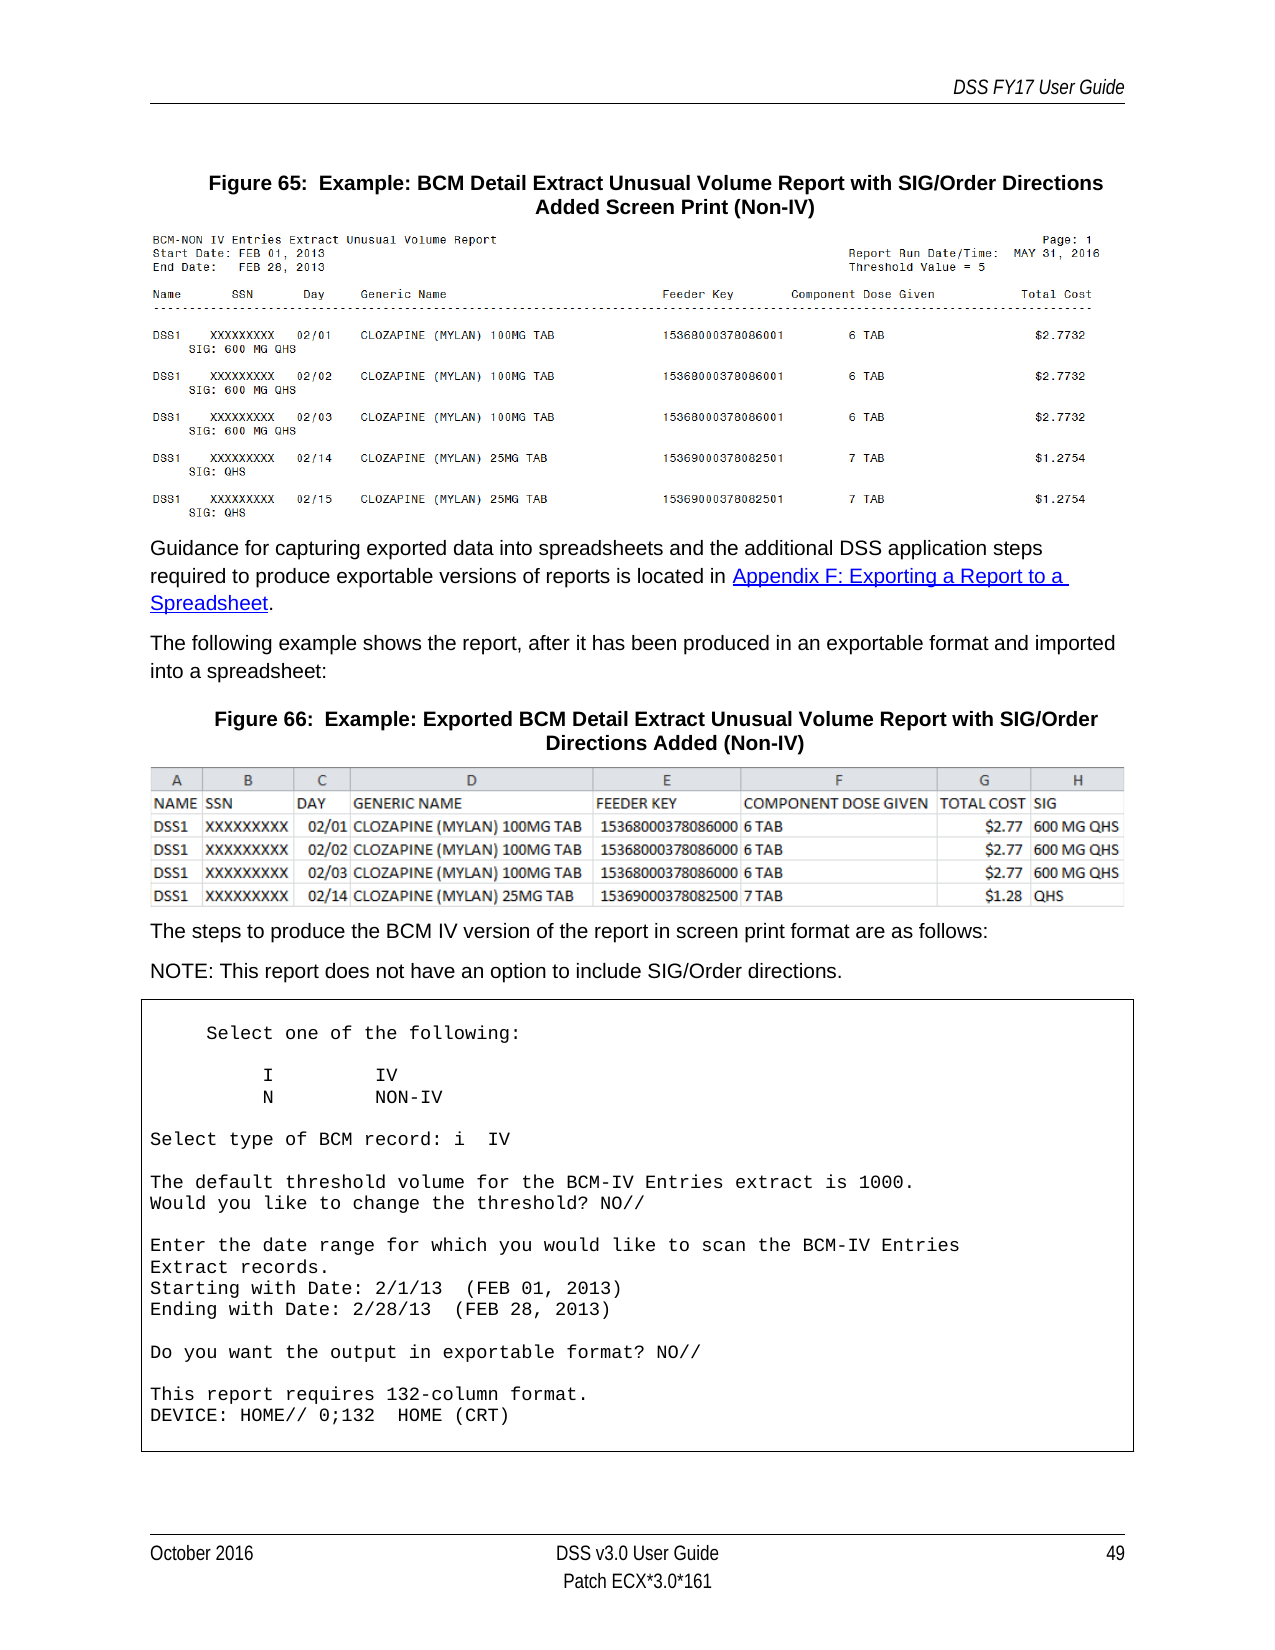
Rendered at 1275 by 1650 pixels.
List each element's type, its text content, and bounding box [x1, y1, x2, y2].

text The default threshold volume for the BCM-IV Entries extract is 1000. [150, 1172, 1125, 1194]
picture [150, 767, 1125, 907]
text Starting with Date: 2/1/13 (FEB 01, 2013) [150, 1279, 1125, 1300]
text Select type of BCM record: i IV [150, 1130, 1125, 1151]
picture [152, 231, 1124, 524]
text Select one of the following: [150, 1024, 1125, 1045]
text N NON-IV [150, 1087, 1125, 1109]
text Ending with Date: 2/28/13 (FEB 28, 2013) [150, 1300, 1125, 1321]
text Guidance for capturing exported data into spreadsheets and the additional DSS application steps required to produce exportable versions of reports is located in Appendix F: Exporting a Report to a Spreadsheet. [150, 536, 1125, 615]
text Example: BCM Detail Extract Unusual Volume Report with SIG/Order Directions Added Screen Print (Non-IV) [187, 171, 1125, 219]
text I IV [150, 1066, 1125, 1087]
text Example: Exported BCM Detail Extract Unusual Volume Report with SIG/Order Directions Added (Non-IV) [187, 707, 1125, 755]
text This report requires 132-column format. [150, 1385, 1125, 1406]
text Extract records. [150, 1257, 1125, 1279]
text Enter the date range for which you would like to scan the BCM-IV Entries [150, 1236, 1125, 1257]
text Would you like to change the threshold? NO// [150, 1194, 1125, 1215]
text The steps to produce the BCM IV version of the report in screen print format are as follows: [150, 919, 1125, 943]
text Do you want the output in exportable format? NO// [150, 1342, 1125, 1364]
text NOTE: This report does not have an option to include SIG/Order directions. [150, 959, 1125, 983]
text The following example shows the report, after it has been produced in an exportable format and imported into a spreadsheet: [150, 631, 1125, 682]
text DEVICE: HOME// 0;132 HOME (CRT) [150, 1406, 1125, 1427]
